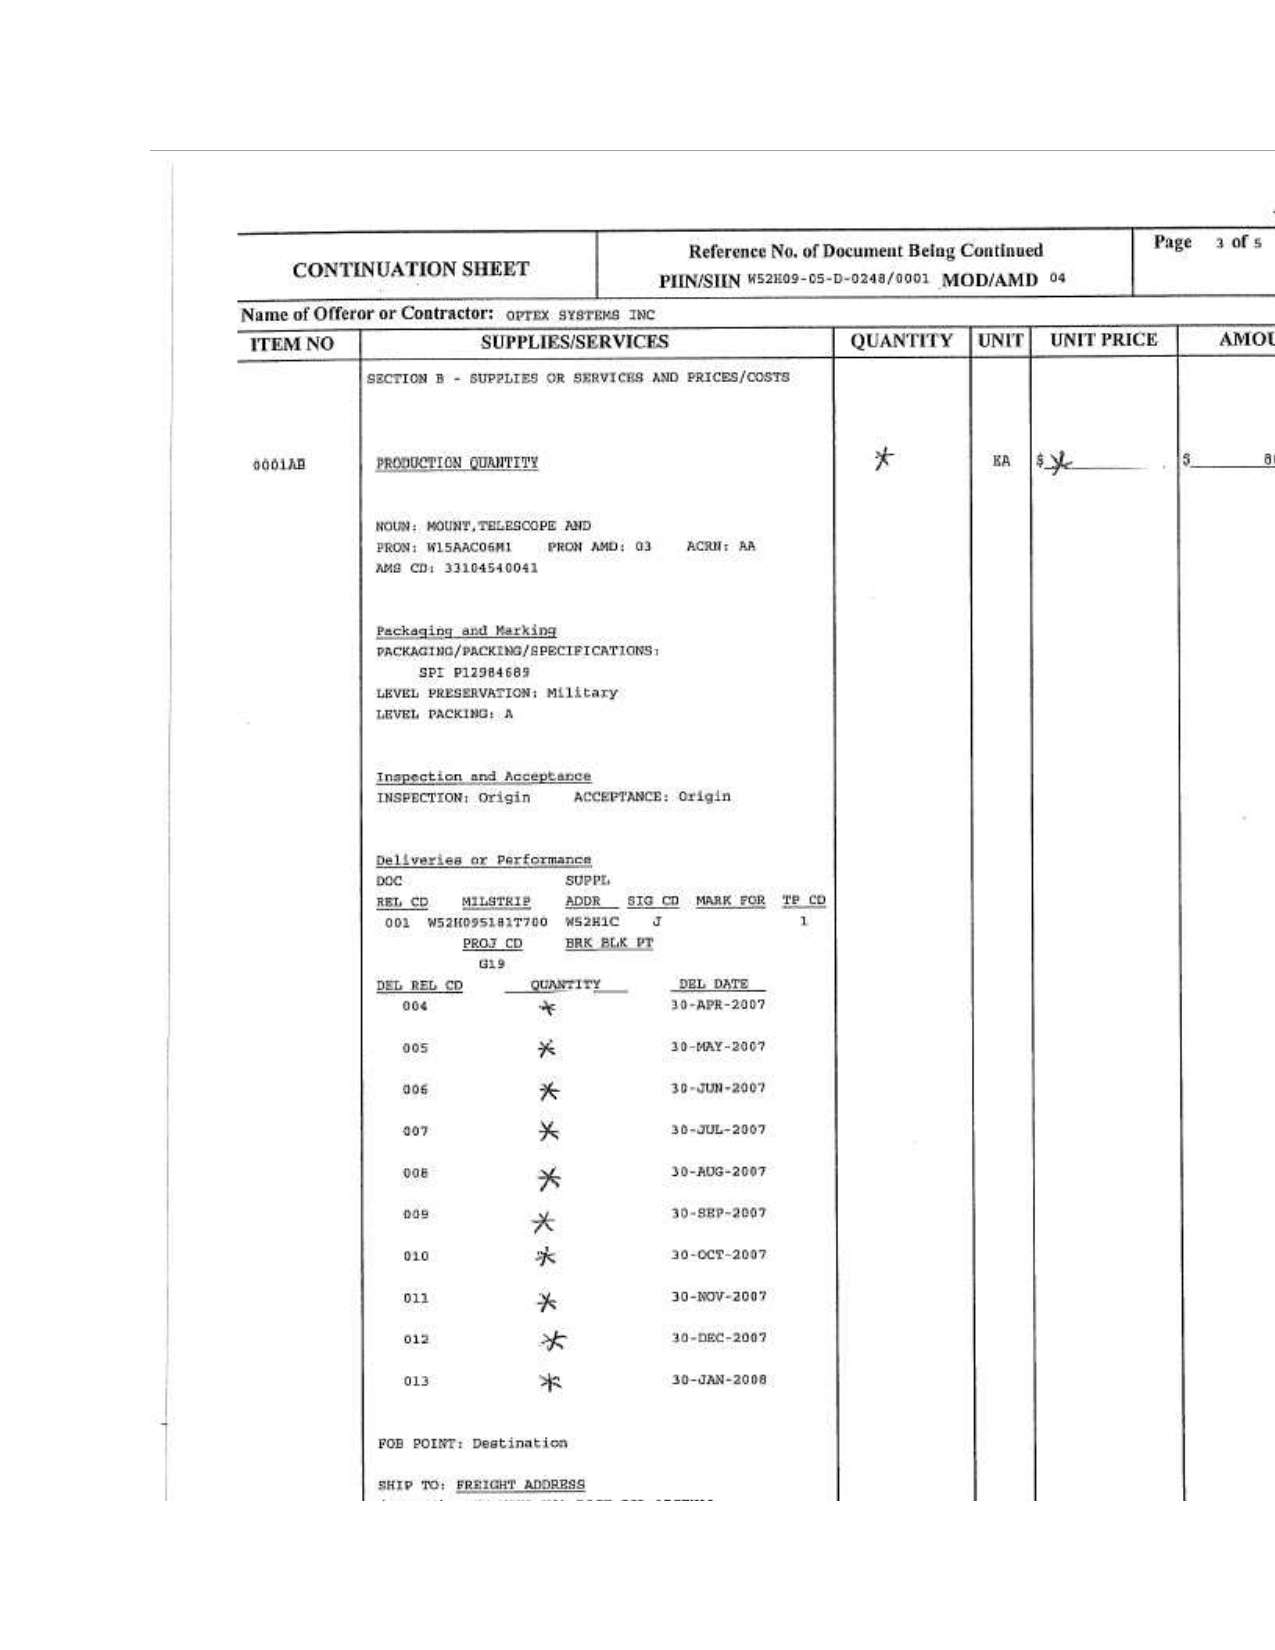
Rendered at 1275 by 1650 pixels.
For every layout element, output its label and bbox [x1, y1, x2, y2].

picture [150, 150, 1275, 1501]
